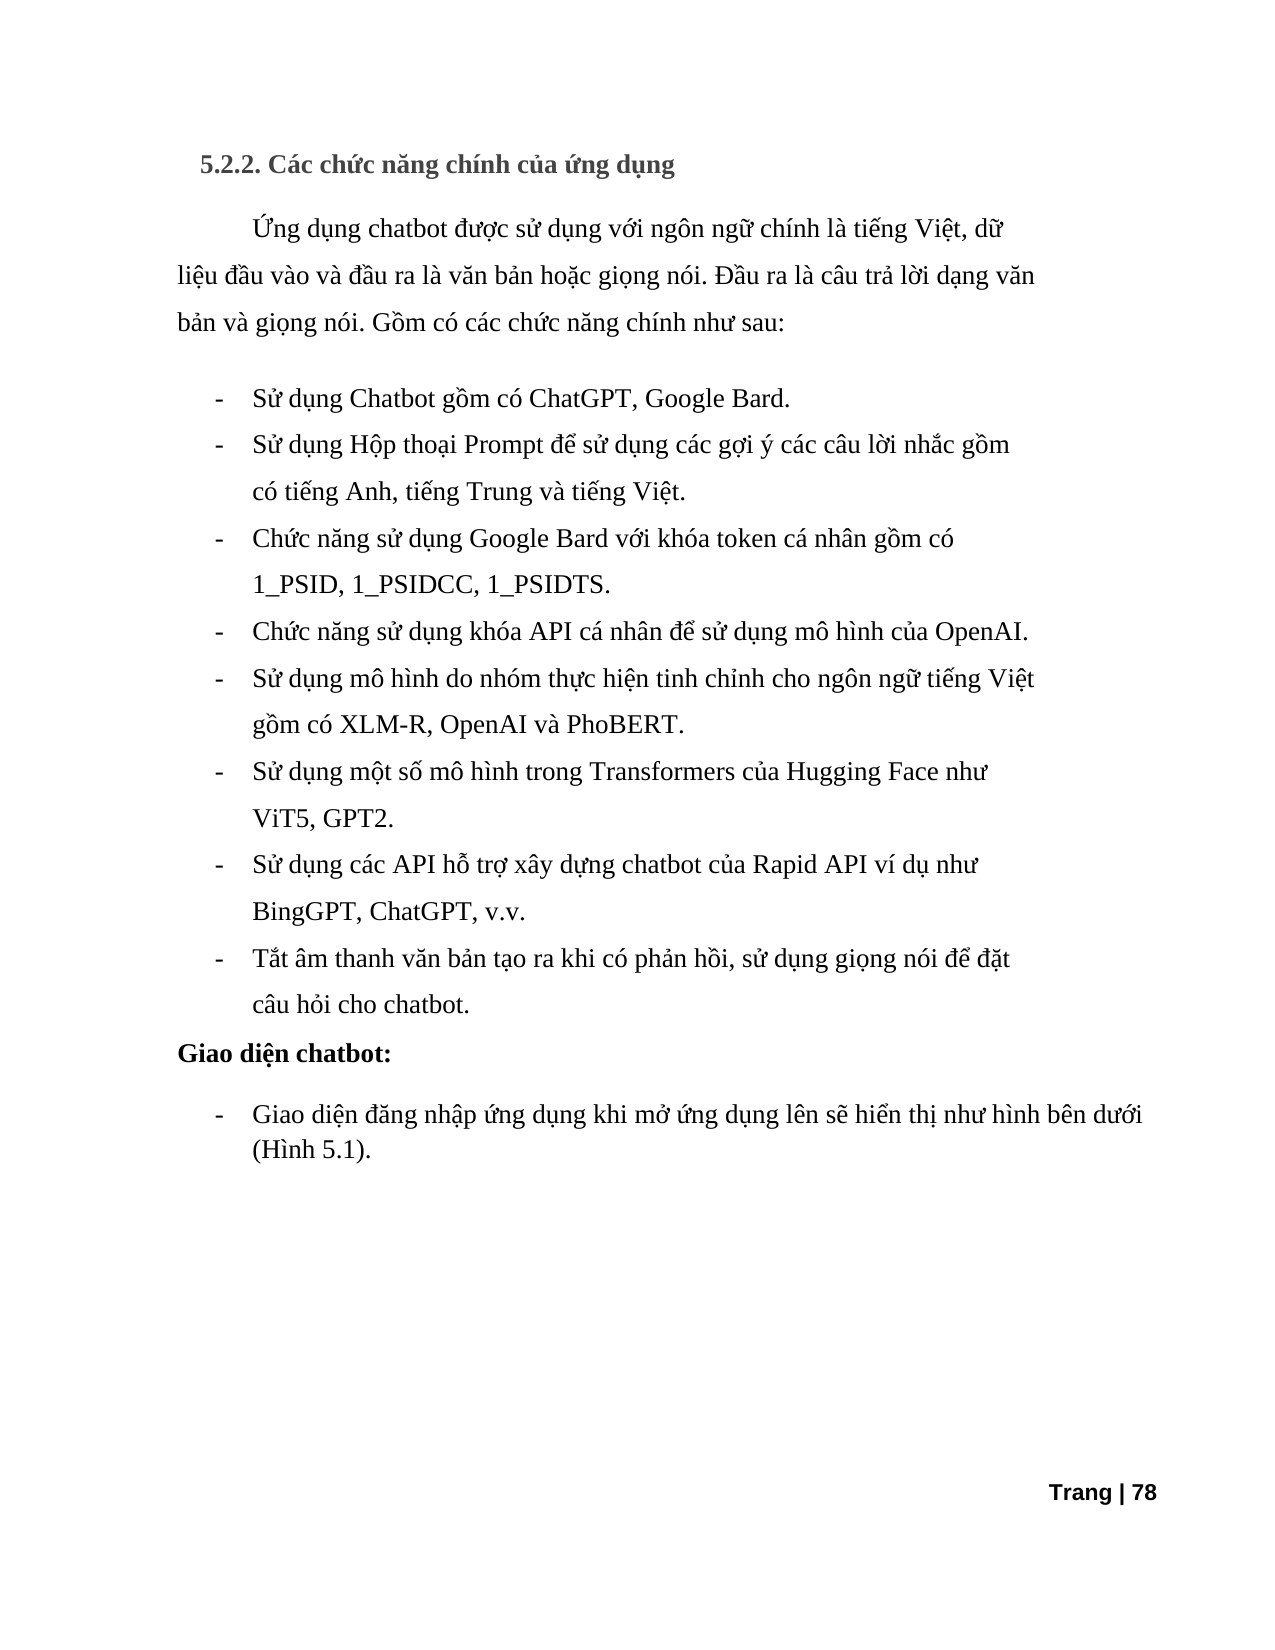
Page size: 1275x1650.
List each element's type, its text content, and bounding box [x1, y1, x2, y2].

list Tắt âm thanh văn bản tạo ra khi có phản hồi, sử dụng giọng nói để đặt câu hỏi cho chatbot. [214, 942, 1038, 1019]
list Sử dụng Hộp thoại Prompt để sử dụng các gợi ý các câu lời nhắc gồm có tiếng Anh, tiếng Trung và tiếng Việt. [214, 428, 1038, 506]
list Sử dụng một số mô hình trong Transformers của Hugging Face như ViT5, GPT2. [214, 755, 1038, 833]
list Giao diện đăng nhập ứng dụng khi mở ứng dụng lên sẽ hiển thị như hình bên dưới (Hình 5.1). [214, 1098, 1157, 1165]
list Sử dụng mô hình do nhóm thực hiện tinh chỉnh cho ngôn ngữ tiếng Việt gồm có XLM-R, OpenAI và PhoBERT. [214, 662, 1038, 739]
subtitle 5.2.2. Các chức năng chính của ứng dụng [177, 148, 1157, 179]
text Ứng dụng chatbot được sử dụng với ngôn ngữ chính là tiếng Việt, dữ liệu đầu vào và đầu ra là văn bản hoặc giọng nói. Đầu ra là câu trả lời dạng văn bản và giọng nói. Gồm có các chức năng chính như sau: [177, 213, 1038, 337]
list Chức năng sử dụng Google Bard với khóa token cá nhân gồm có 1_PSID, 1_PSIDCC, 1_PSIDTS. [214, 522, 1038, 599]
list Sử dụng các API hỗ trợ xây dựng chatbot của Rapid API ví dụ như BingGPT, ChatGPT, v.v. [214, 848, 1038, 926]
list Sử dụng Chatbot gồm có ChatGPT, Google Bard. [214, 382, 1038, 413]
list Chức năng sử dụng khóa API cá nhân để sử dụng mô hình của OpenAI. [214, 615, 1038, 646]
text Giao diện chatbot: [177, 1037, 1157, 1068]
